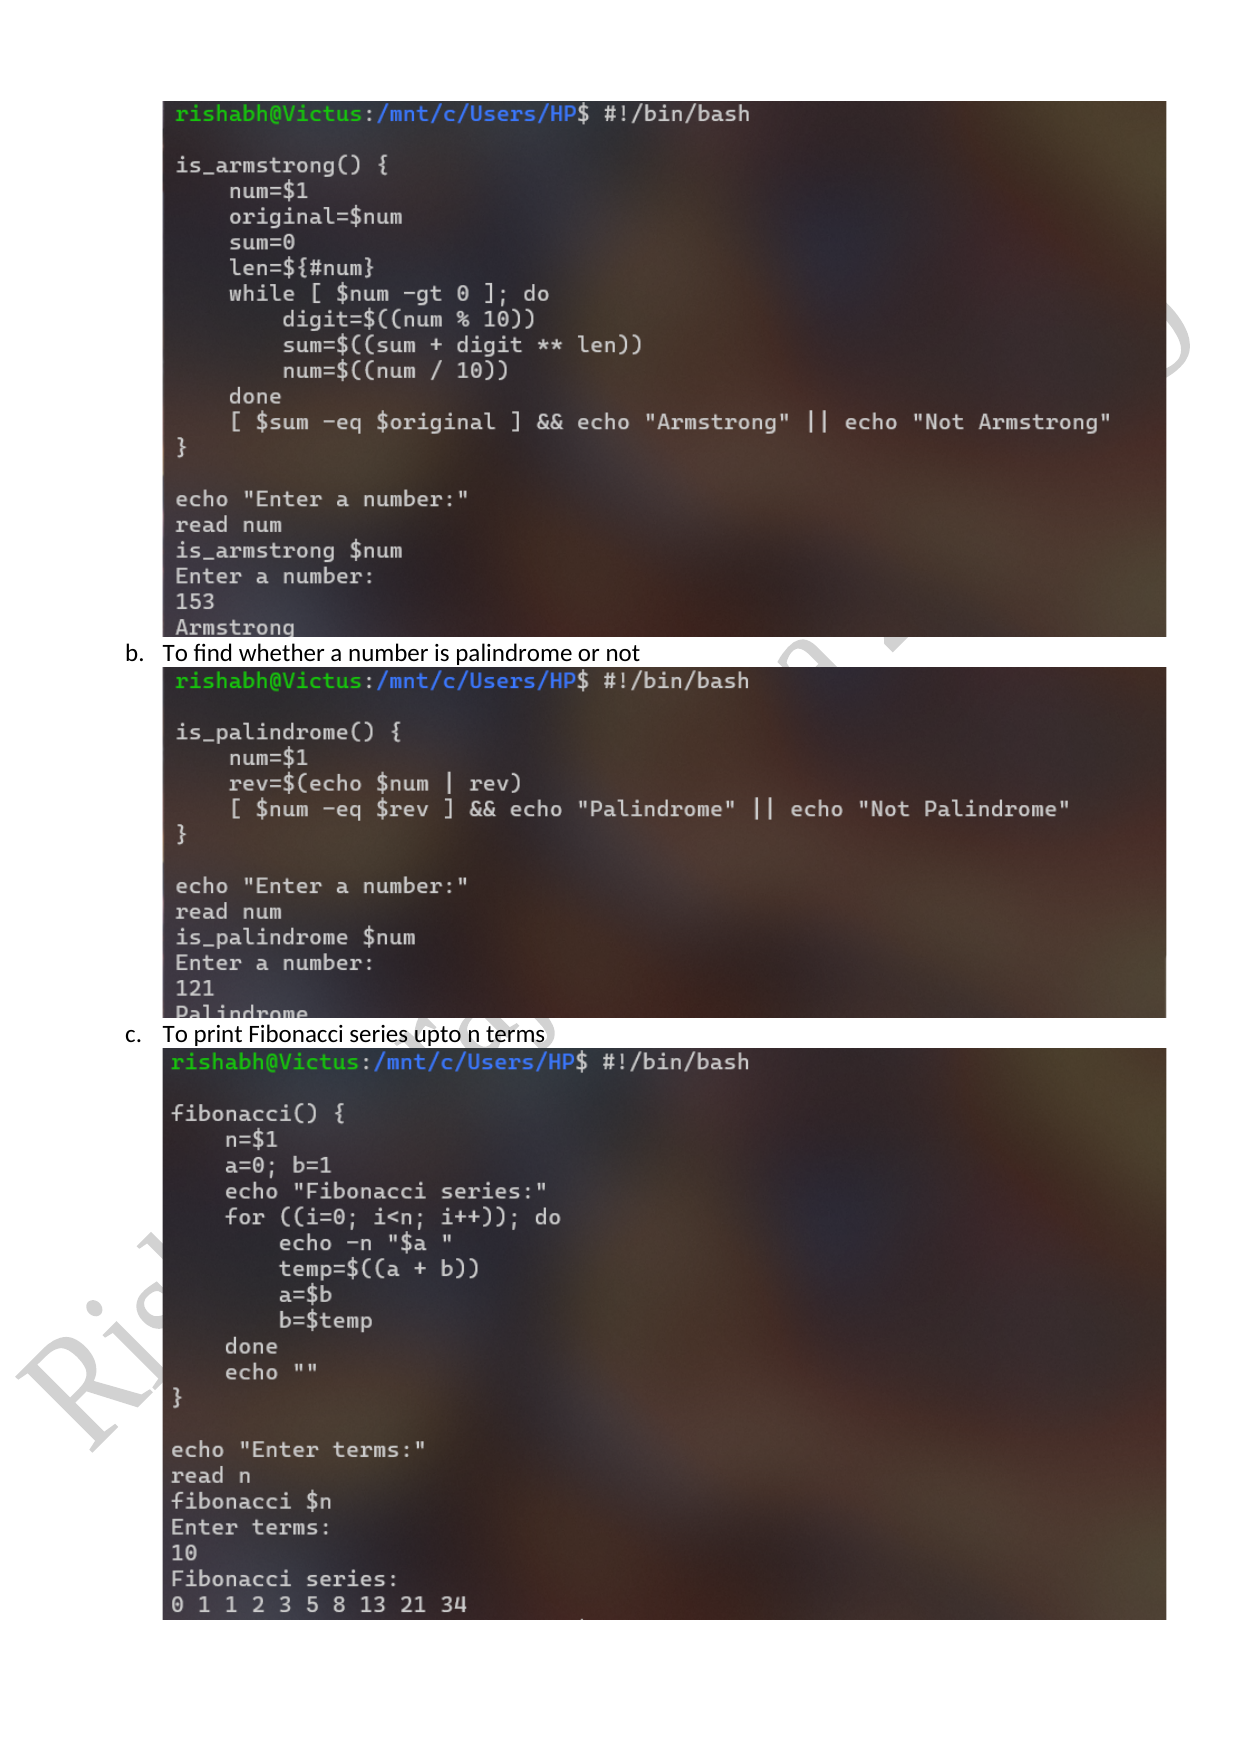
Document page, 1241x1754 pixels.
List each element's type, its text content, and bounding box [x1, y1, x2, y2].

list To print Fibonacci series upto n terms [125, 1018, 1122, 1048]
list To find whether a number is palindrome or not [125, 637, 1122, 667]
picture [162, 667, 1167, 1018]
picture [162, 1048, 1167, 1620]
picture [162, 101, 1167, 637]
